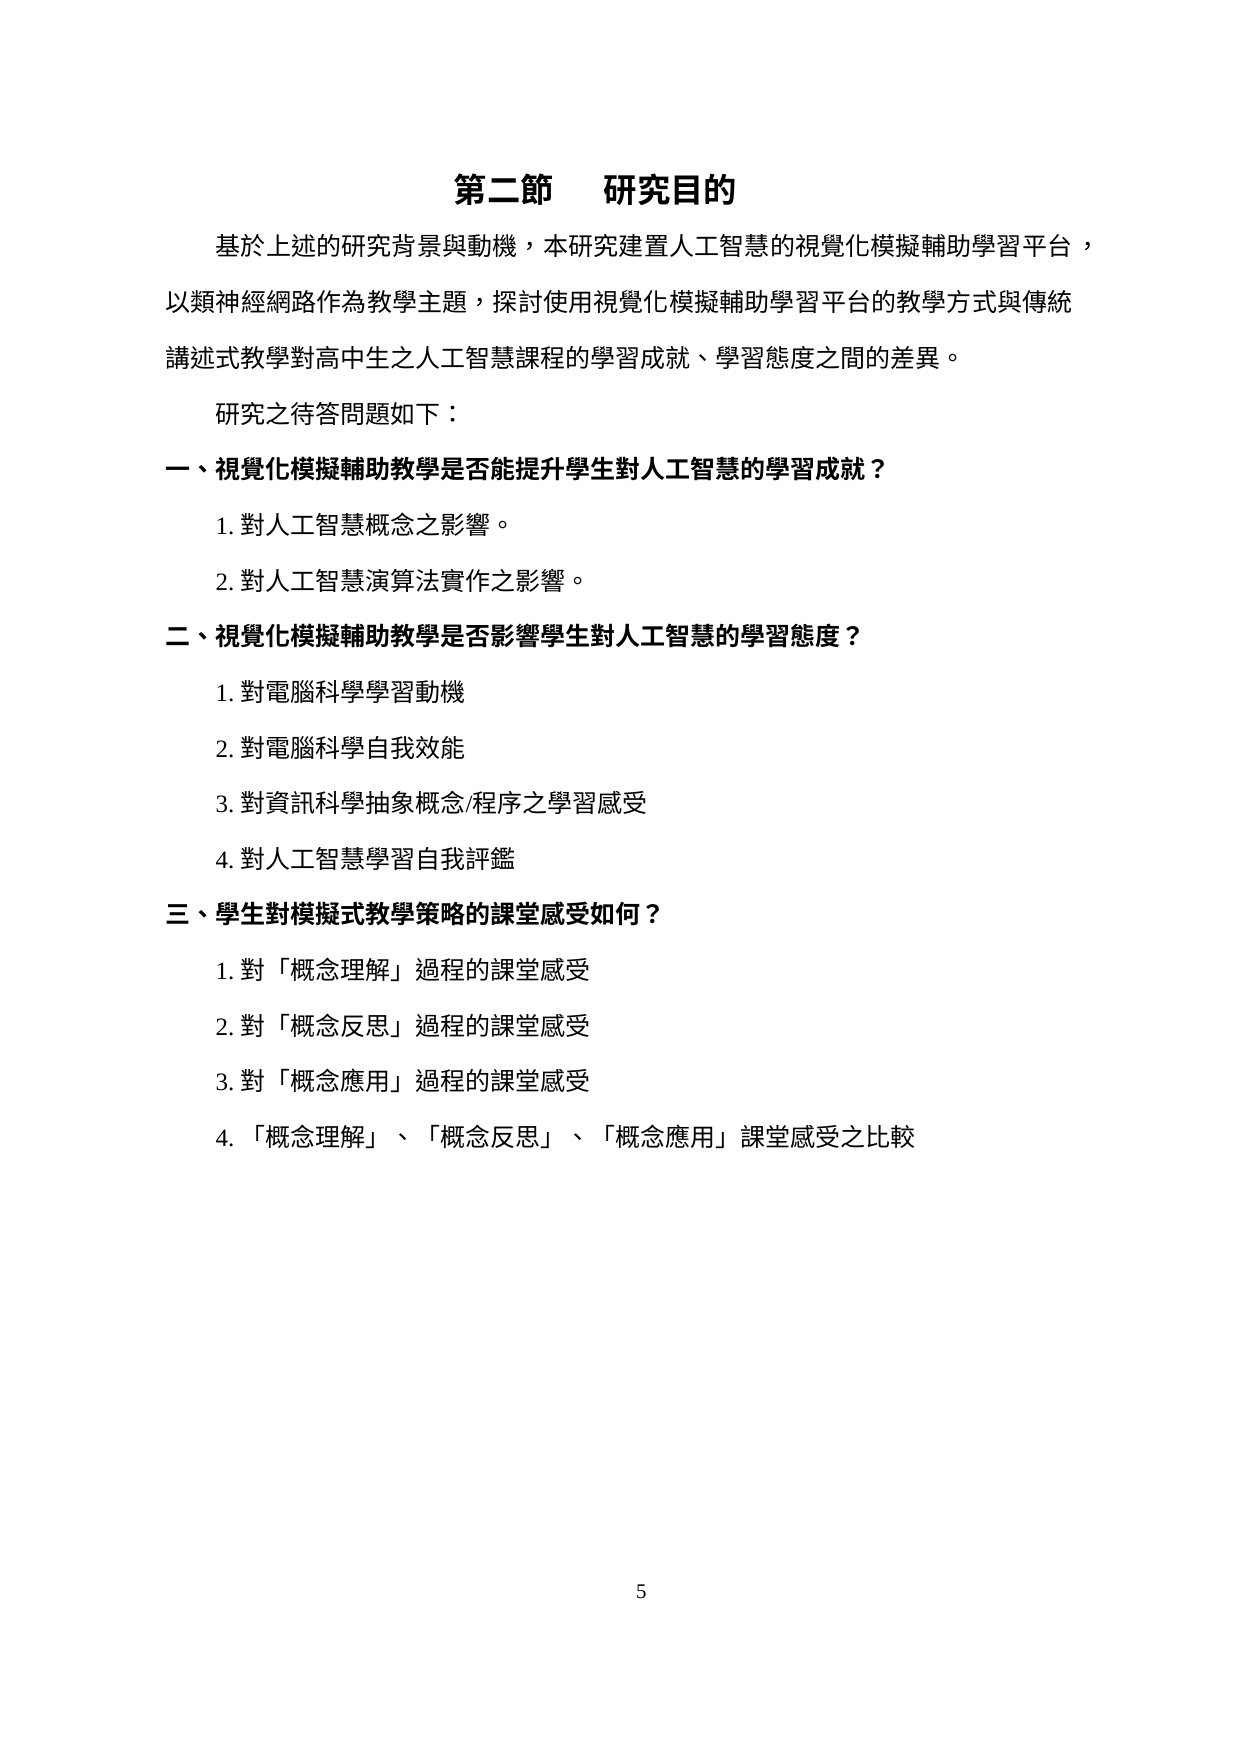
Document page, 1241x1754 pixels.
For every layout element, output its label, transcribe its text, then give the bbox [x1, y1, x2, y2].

text 3. 對資訊科學抽象概念/程序之學習感受 [165, 783, 1075, 821]
text 4. 「概念理解」、「概念反思」、「概念應用」課堂感受之比較 [165, 1117, 1075, 1154]
text 1. 對「概念理解」過程的課堂感受 [165, 950, 1075, 987]
text 3. 對「概念應用」過程的課堂感受 [165, 1061, 1075, 1099]
text 1. 對電腦科學學習動機 [165, 672, 1075, 709]
text 二、視覺化模擬輔助教學是否影響學生對人工智慧的學習態度？ [165, 616, 1075, 654]
text 研究之待答問題如下： [165, 394, 1075, 431]
text 一、視覺化模擬輔助教學是否能提升學生對人工智慧的學習成就？ [165, 449, 1075, 487]
text 2. 對人工智慧演算法實作之影響。 [165, 561, 1075, 598]
text 2. 對「概念反思」過程的課堂感受 [165, 1006, 1075, 1043]
text 2. 對電腦科學自我效能 [165, 727, 1075, 765]
text 1. 對人工智慧概念之影響。 [165, 505, 1075, 542]
text 4. 對人工智慧學習自我評鑑 [165, 839, 1075, 876]
text 研究目的 [165, 151, 1075, 226]
text 三、學生對模擬式教學策略的課堂感受如何？ [165, 894, 1075, 932]
text 基於上述的研究背景與動機，本研究建置人工智慧的視覺化模擬輔助學習平台，以類神經網路作為教學主題，探討使用視覺化模擬輔助學習平台的教學方式與傳統講述式教學對高中生之人工智慧課程的學習成就、學習態度之間的差異。 [165, 226, 1075, 376]
